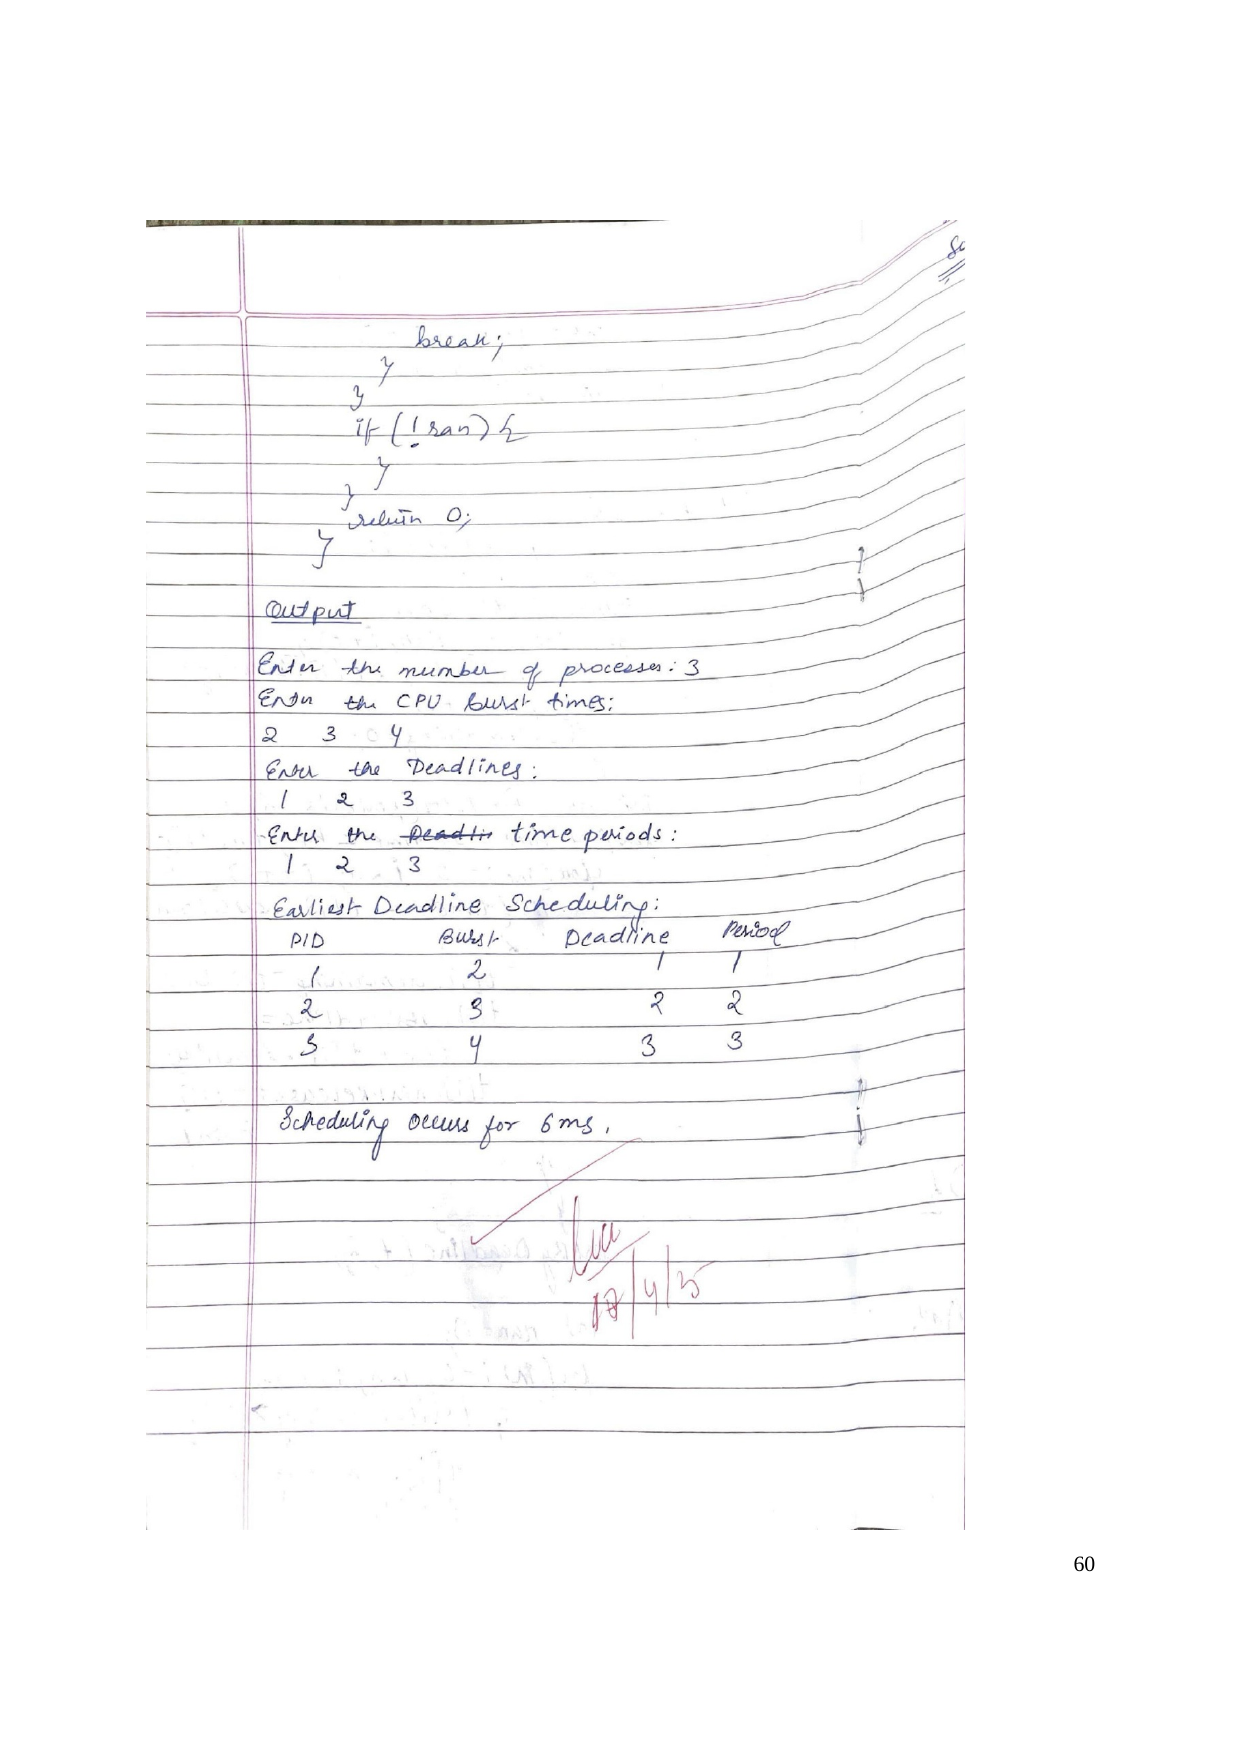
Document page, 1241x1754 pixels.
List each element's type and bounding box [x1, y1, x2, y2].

picture [146, 220, 966, 1530]
